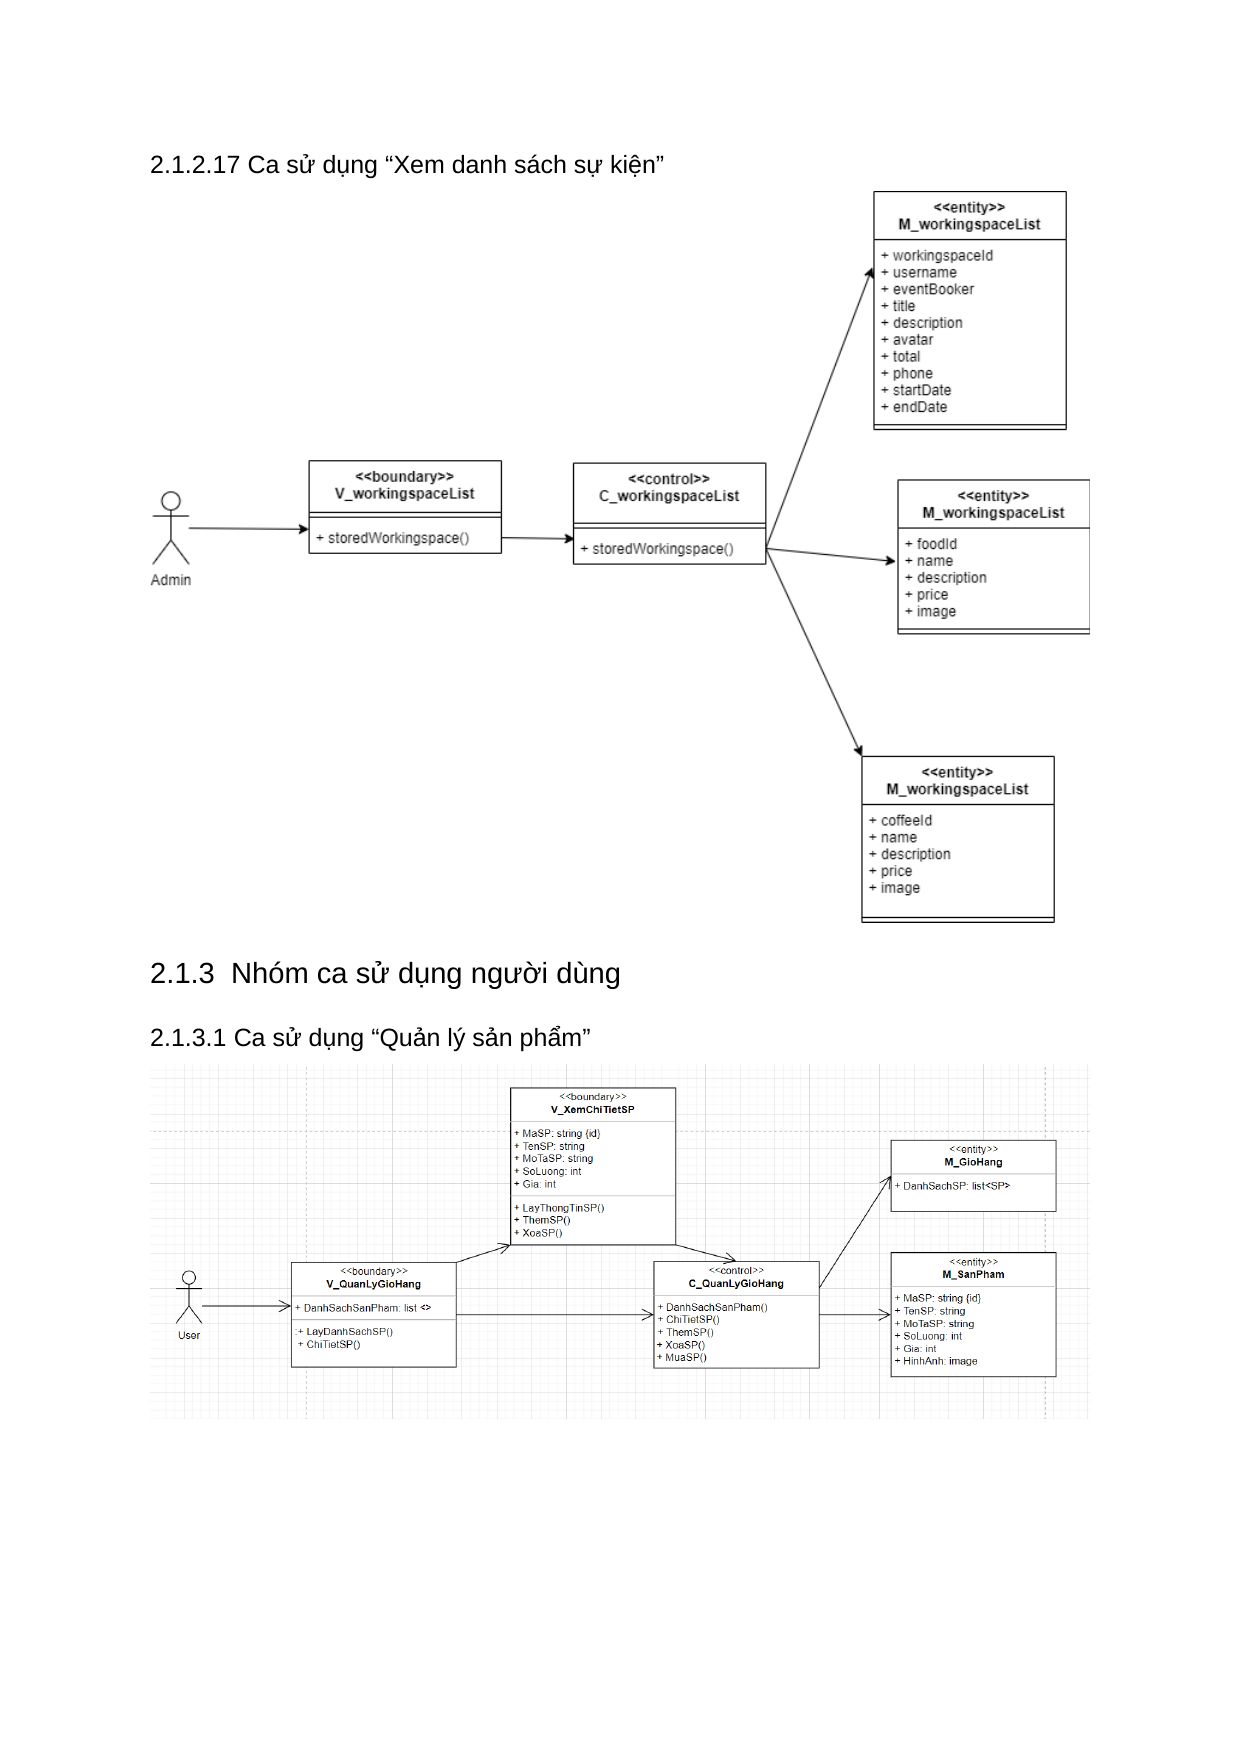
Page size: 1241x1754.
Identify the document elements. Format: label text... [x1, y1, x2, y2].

subtitle 2.1.3.1 Ca sử dụng “Quản lý sản phẩm” [150, 1023, 1090, 1052]
picture [150, 1064, 1091, 1419]
subtitle 2.1.3 Nhóm ca sử dụng người dùng [150, 956, 1090, 989]
picture [150, 191, 1090, 923]
subtitle 2.1.2.17 Ca sử dụng “Xem danh sách sự kiện” [150, 150, 1090, 179]
